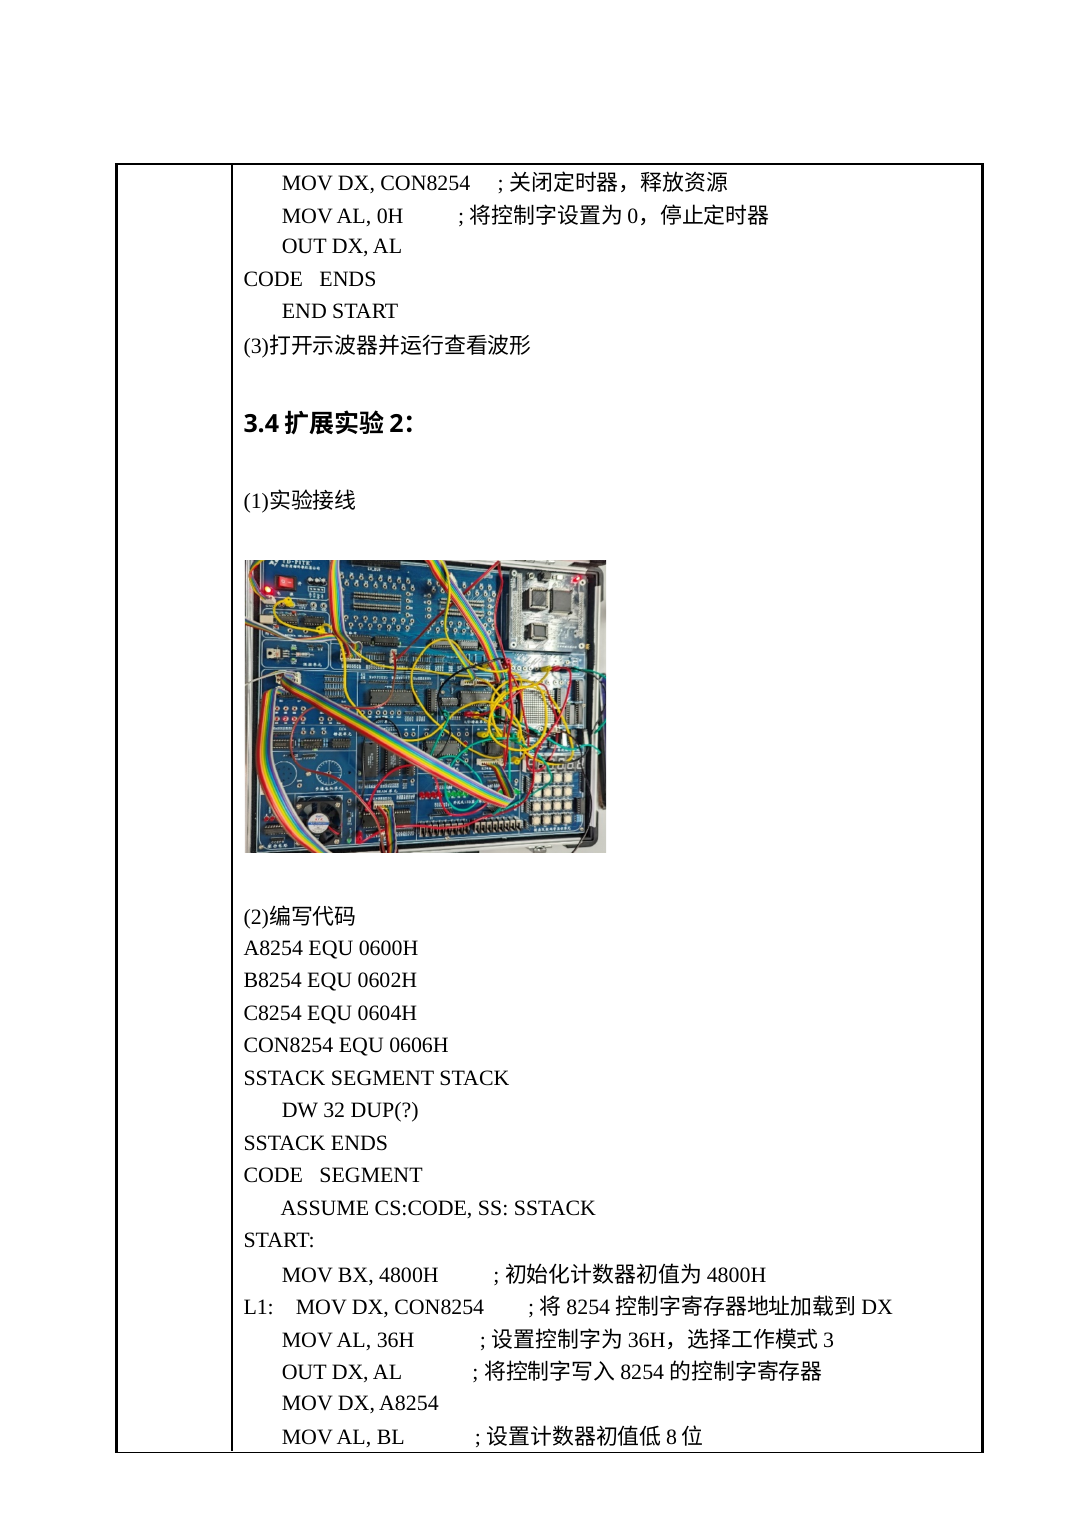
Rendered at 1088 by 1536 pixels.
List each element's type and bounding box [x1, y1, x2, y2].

picture [244, 560, 607, 853]
table_cell [118, 165, 231, 1451]
table_cell [233, 165, 981, 1451]
